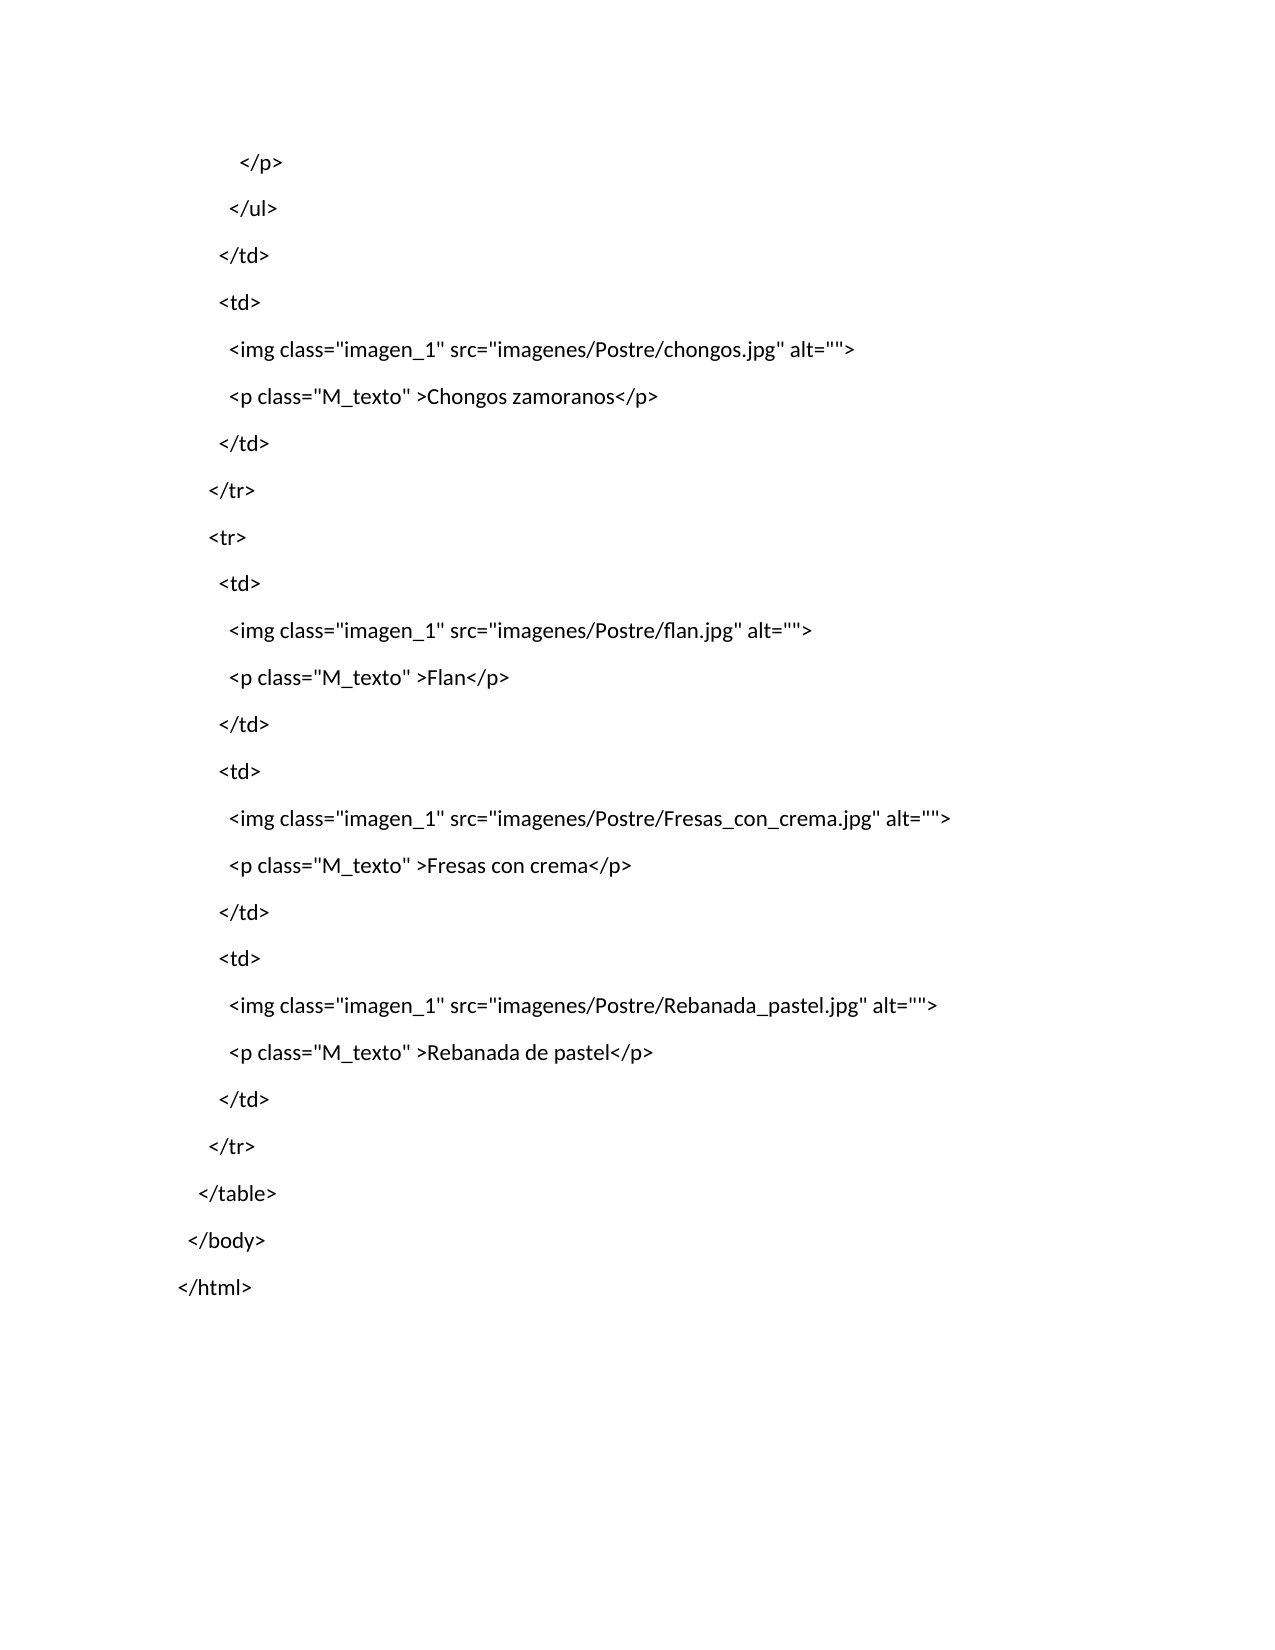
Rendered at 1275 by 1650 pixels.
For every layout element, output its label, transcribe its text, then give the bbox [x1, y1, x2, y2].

text <img class="imagen_1" src="imagenes/Postre/Rebanada_pastel.jpg" alt=""> [177, 991, 1098, 1019]
text </table> [177, 1179, 1098, 1207]
text </td> [177, 429, 1098, 457]
text </tr> [177, 1132, 1098, 1160]
text <p class="M_texto" >Fresas con crema</p> [177, 851, 1098, 879]
text <p class="M_texto" >Rebanada de pastel</p> [177, 1038, 1098, 1066]
text </td> [177, 241, 1098, 269]
text <tr> [177, 523, 1098, 551]
text </td> [177, 1085, 1098, 1113]
text <td> [177, 757, 1098, 785]
text </td> [177, 898, 1098, 926]
text </html> [177, 1273, 1098, 1301]
text <p class="M_texto" >Flan</p> [177, 663, 1098, 691]
text <td> [177, 569, 1098, 597]
text <img class="imagen_1" src="imagenes/Postre/Fresas_con_crema.jpg" alt=""> [177, 804, 1098, 832]
text </p> [177, 148, 1098, 176]
text </tr> [177, 476, 1098, 504]
text <img class="imagen_1" src="imagenes/Postre/chongos.jpg" alt=""> [177, 335, 1098, 363]
text </body> [177, 1226, 1098, 1254]
text </ul> [177, 194, 1098, 222]
text <p class="M_texto" >Chongos zamoranos</p> [177, 382, 1098, 410]
text </td> [177, 710, 1098, 738]
text <img class="imagen_1" src="imagenes/Postre/flan.jpg" alt=""> [177, 616, 1098, 644]
text <td> [177, 288, 1098, 316]
text <td> [177, 944, 1098, 972]
